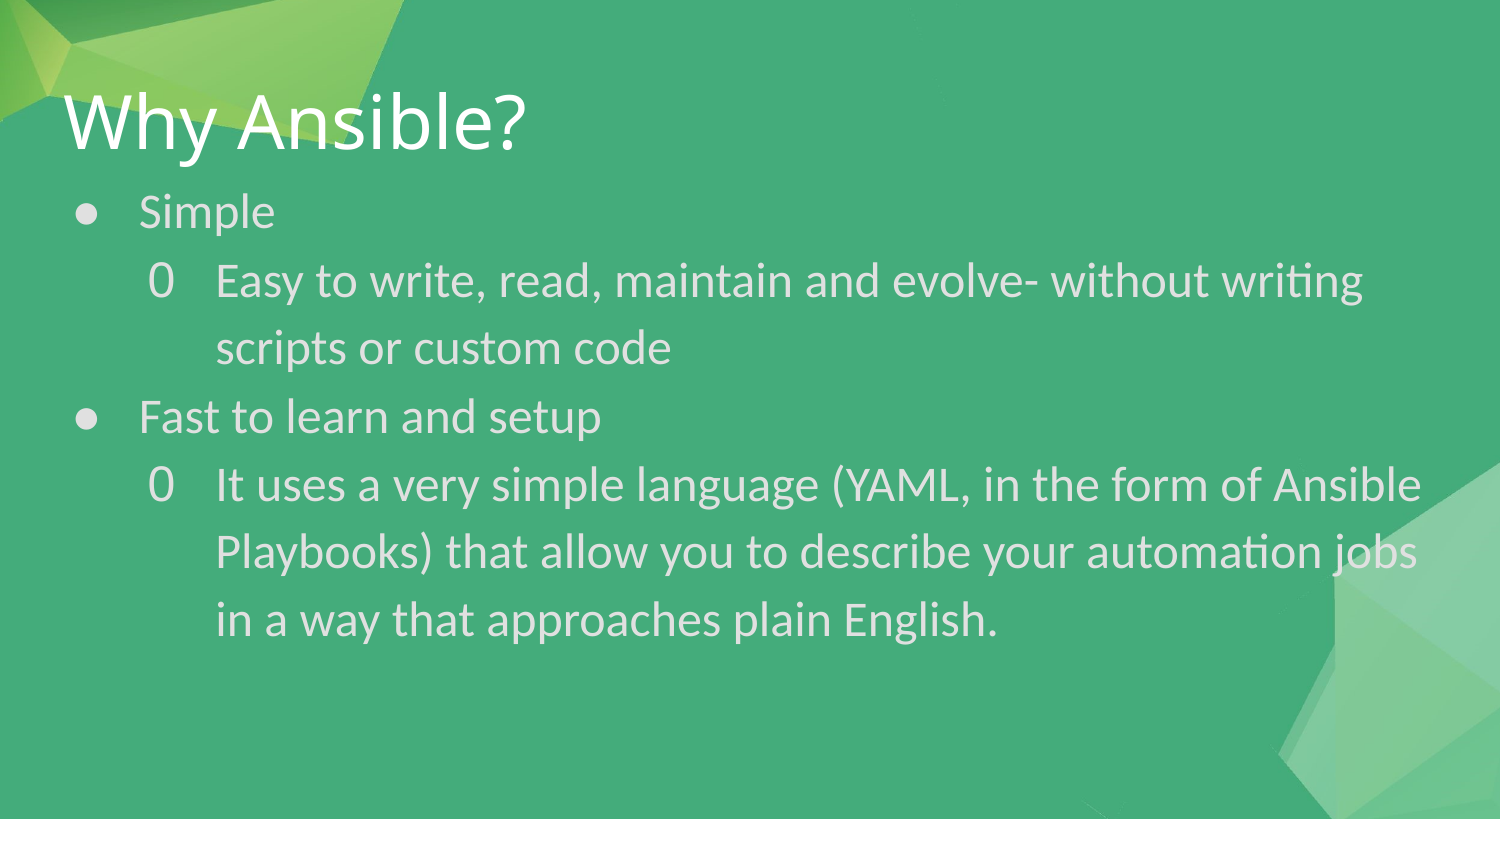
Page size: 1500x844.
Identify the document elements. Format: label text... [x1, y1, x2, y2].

list Fast to learn and setup [71, 384, 1429, 446]
picture [0, 0, 1500, 819]
list It uses a very simple language (YAML, in the form of Ansible Playbooks) that allow you to describe your automation jobs in a way that approaches plain English. [147, 453, 1429, 648]
list Simple [71, 180, 1429, 241]
list Easy to write, read, maintain and evolve- without writing scripts or custom code [147, 249, 1429, 377]
text Why Ansible? [64, 69, 1429, 172]
